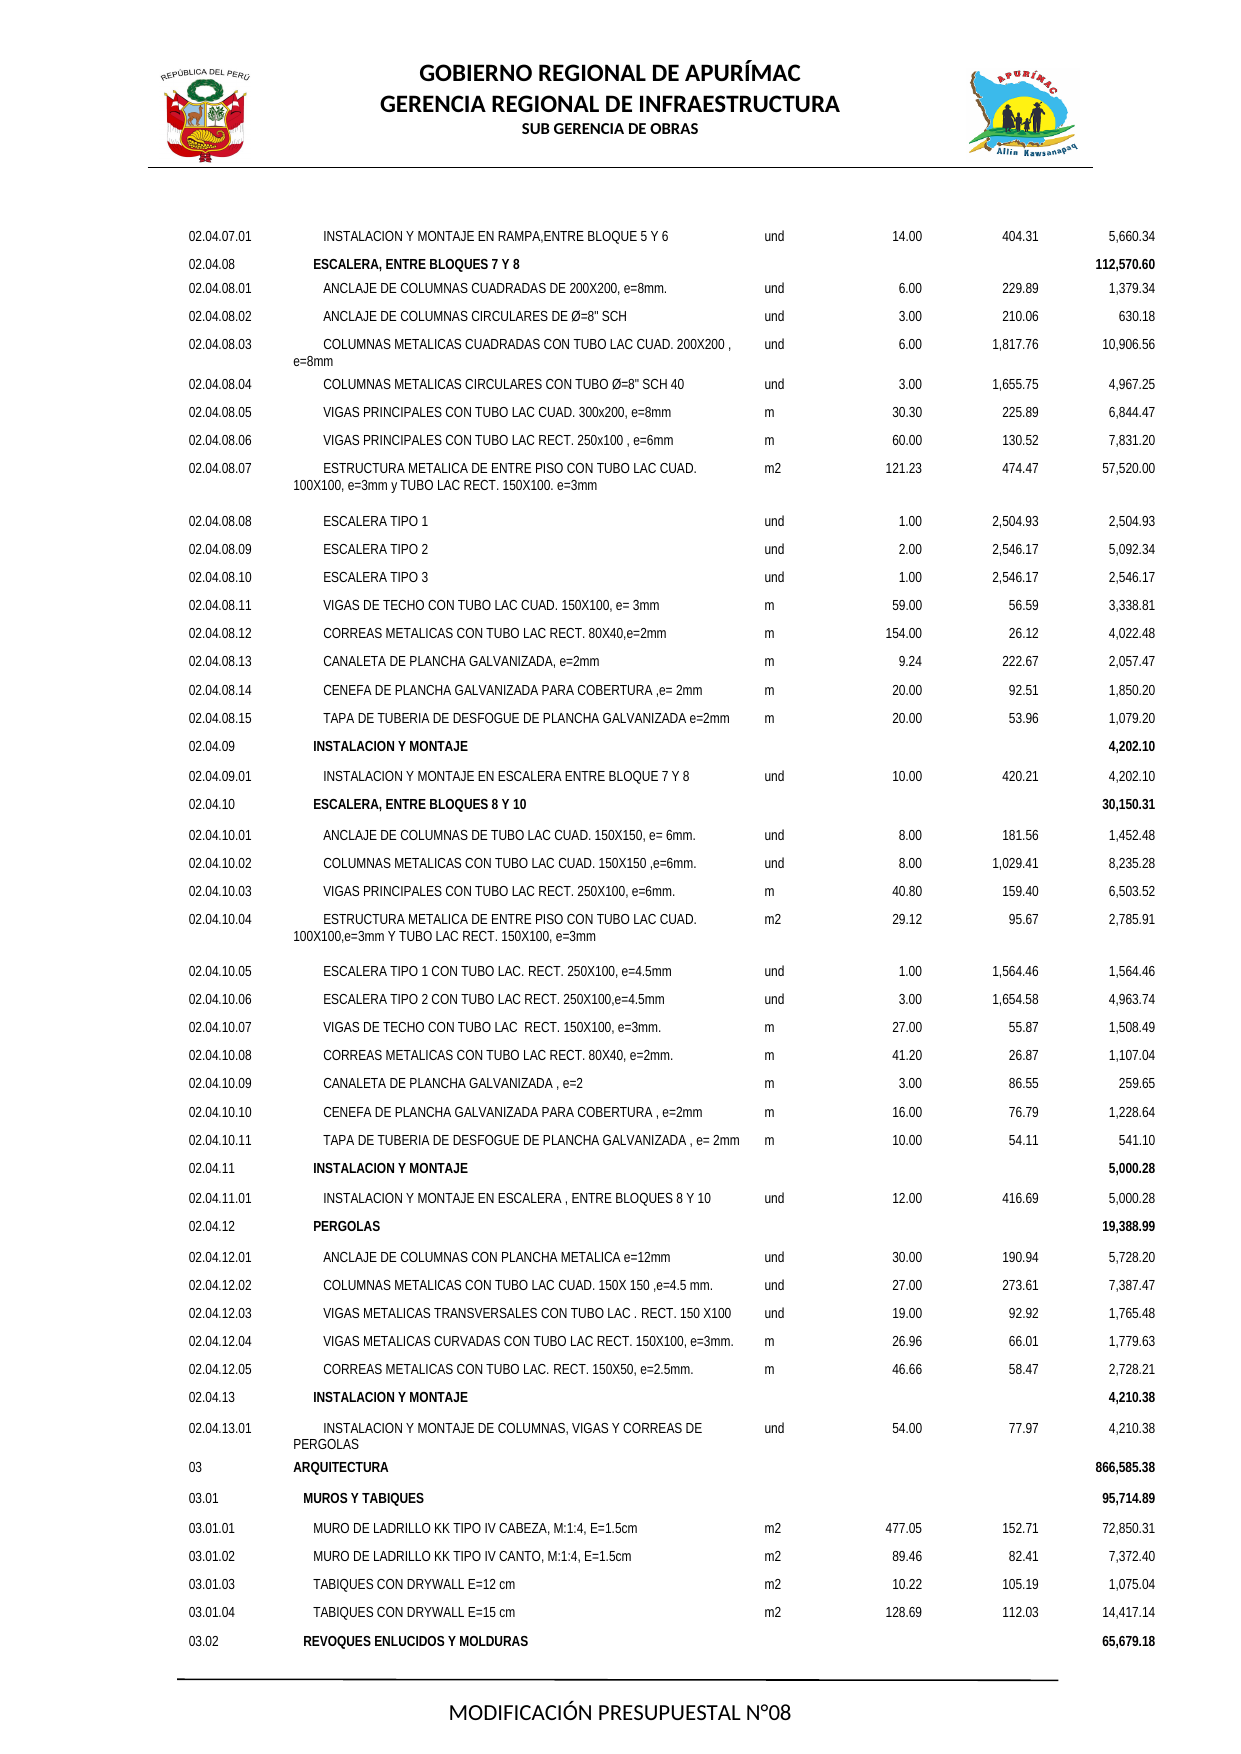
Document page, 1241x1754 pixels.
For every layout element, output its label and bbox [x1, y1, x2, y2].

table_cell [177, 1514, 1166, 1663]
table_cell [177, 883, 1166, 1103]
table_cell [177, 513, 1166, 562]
picture [966, 68, 1081, 162]
picture [158, 68, 252, 163]
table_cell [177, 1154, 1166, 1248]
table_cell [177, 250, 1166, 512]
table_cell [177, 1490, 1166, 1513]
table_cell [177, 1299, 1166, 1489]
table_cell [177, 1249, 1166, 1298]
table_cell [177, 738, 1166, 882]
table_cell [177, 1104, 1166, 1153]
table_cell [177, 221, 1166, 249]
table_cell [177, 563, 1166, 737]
